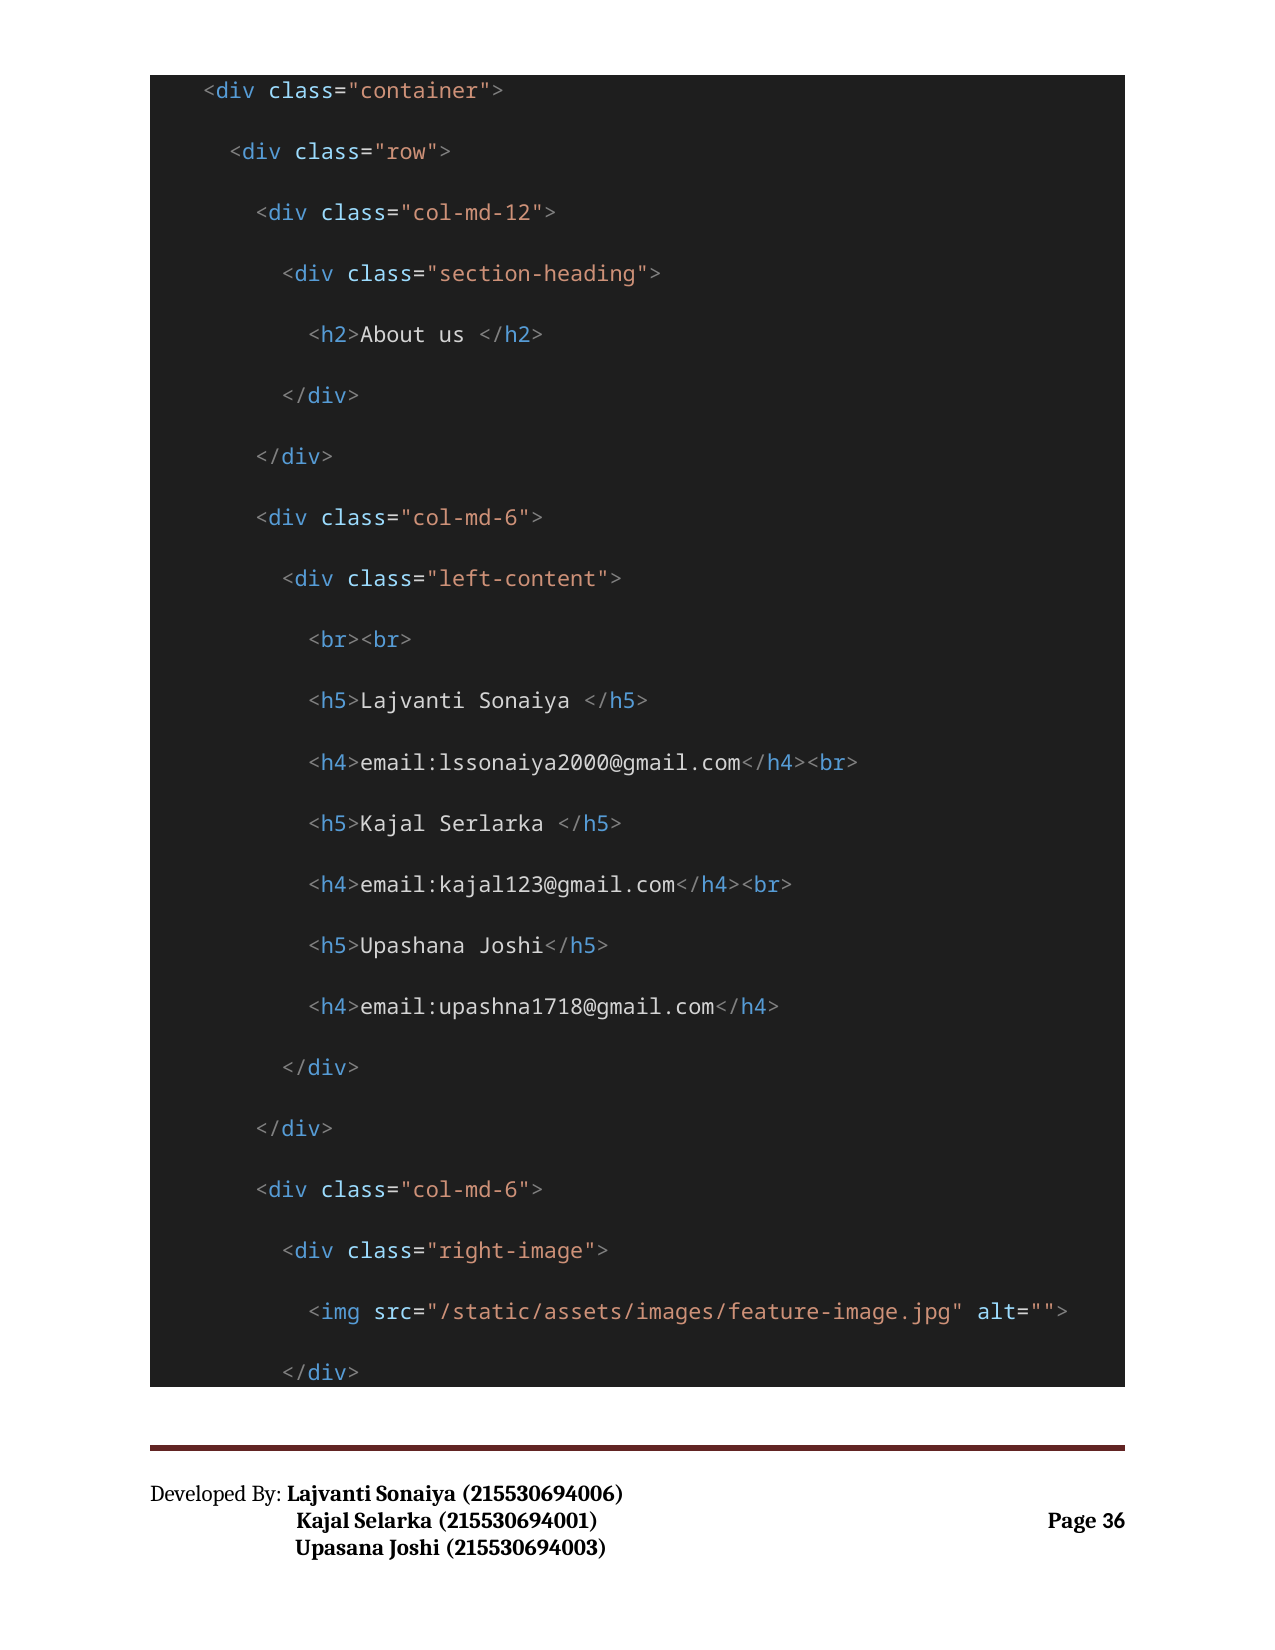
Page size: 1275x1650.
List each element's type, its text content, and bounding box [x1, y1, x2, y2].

text </div> [150, 1113, 1125, 1142]
text <div class="left-content"> [150, 563, 1125, 593]
text <div class="col-md-6"> [150, 502, 1125, 532]
text <div class="col-md-6"> [150, 1174, 1125, 1203]
text <h5>Kajal Serlarka </h5> [150, 807, 1125, 837]
text <h4>email:lssonaiya2000@gmail.com</h4><br> [150, 746, 1125, 776]
text </div> [150, 441, 1125, 471]
text <img src="/static/assets/images/feature-image.jpg" alt=""> [150, 1296, 1125, 1326]
text </div> [150, 1357, 1125, 1387]
text <h2>About us </h2> [150, 319, 1125, 349]
text <h5>Upashana Joshi</h5> [150, 929, 1125, 959]
text <div class="container"> [150, 75, 1125, 105]
text <div class="col-md-12"> [150, 197, 1125, 227]
text <div class="section-heading"> [150, 258, 1125, 288]
text <h4>email:upashna1718@gmail.com</h4> [150, 991, 1125, 1020]
text </div> [150, 1052, 1125, 1081]
text </div> [150, 380, 1125, 410]
text <div class="row"> [150, 136, 1125, 166]
text <div class="right-image"> [150, 1235, 1125, 1264]
text <br><br> [150, 624, 1125, 654]
text <h5>Lajvanti Sonaiya </h5> [150, 685, 1125, 715]
text <h4>email:kajal123@gmail.com</h4><br> [150, 868, 1125, 898]
